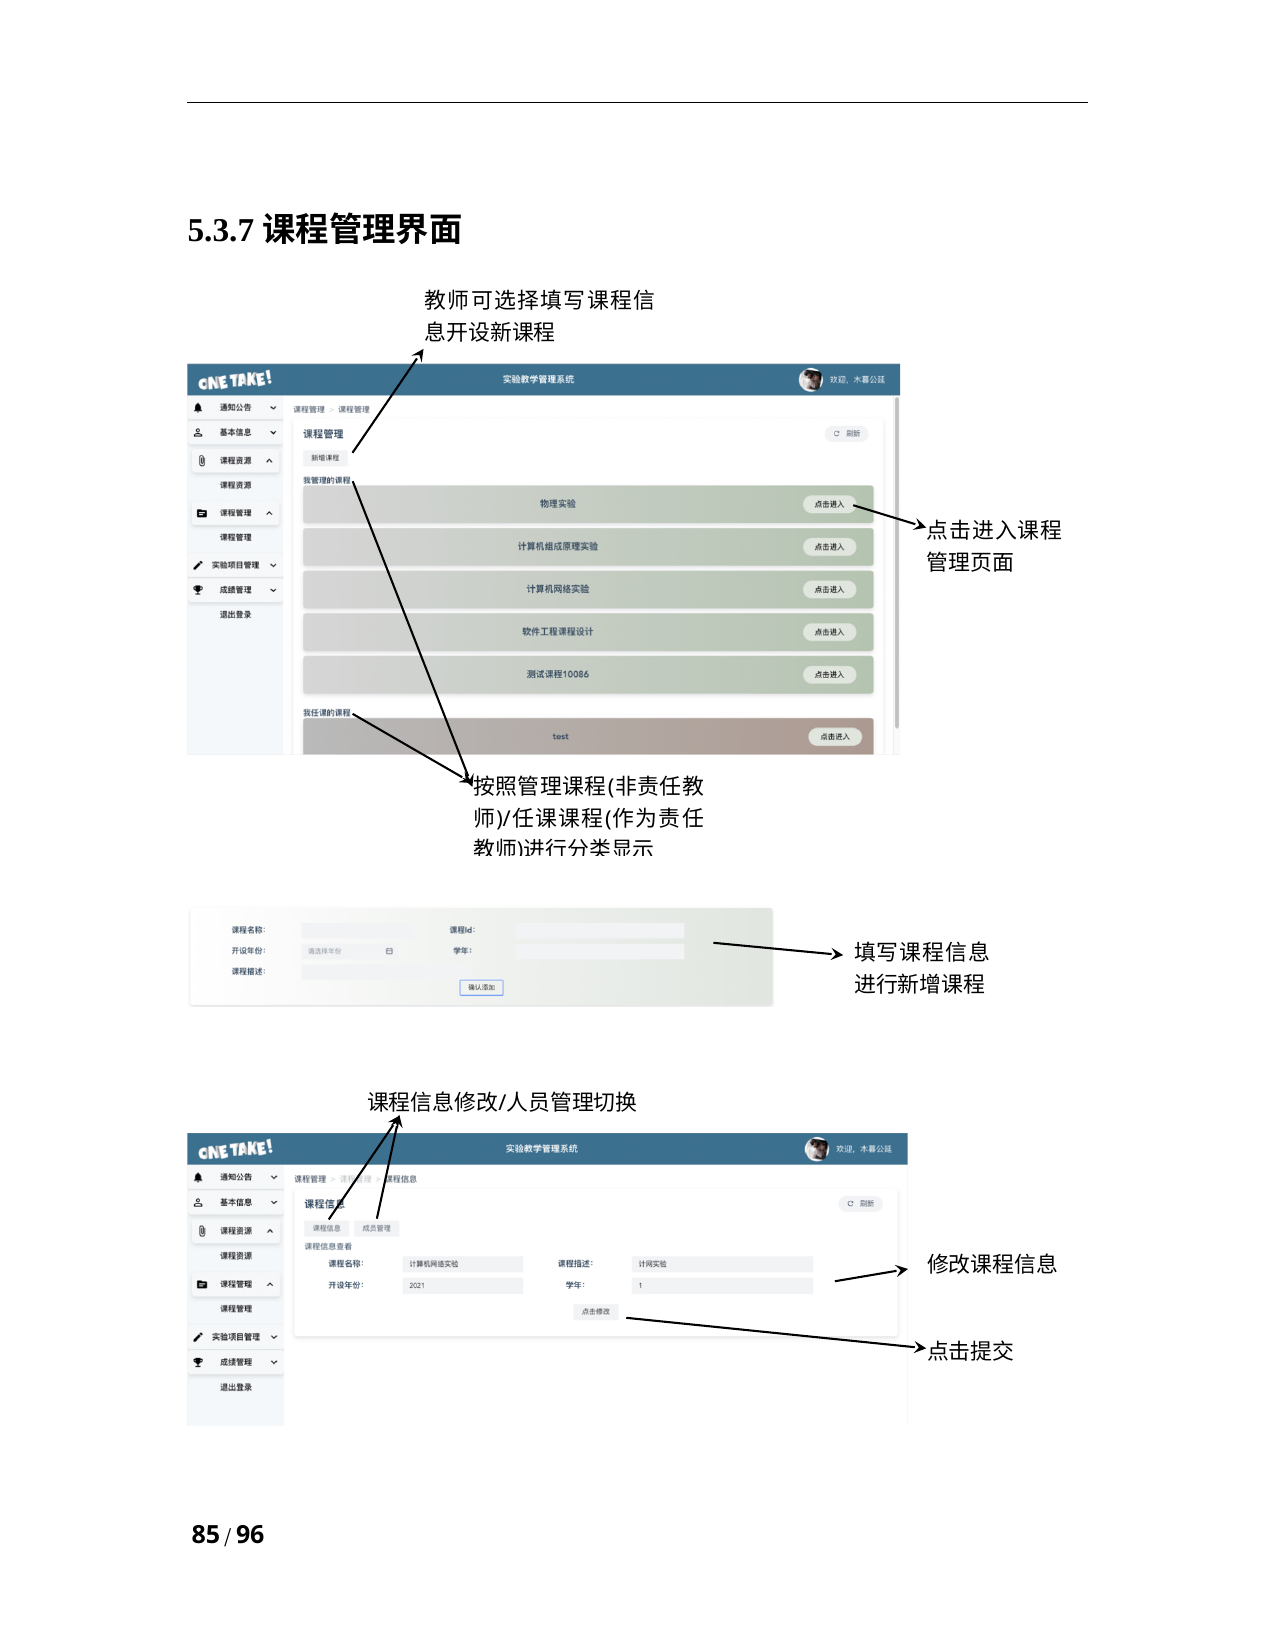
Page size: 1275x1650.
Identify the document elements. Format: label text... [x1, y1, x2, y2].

subtitle 5.3.7 课程管理界面 [187, 202, 1088, 251]
picture [187, 1133, 908, 1426]
picture [187, 363, 901, 755]
picture [187, 905, 775, 1007]
